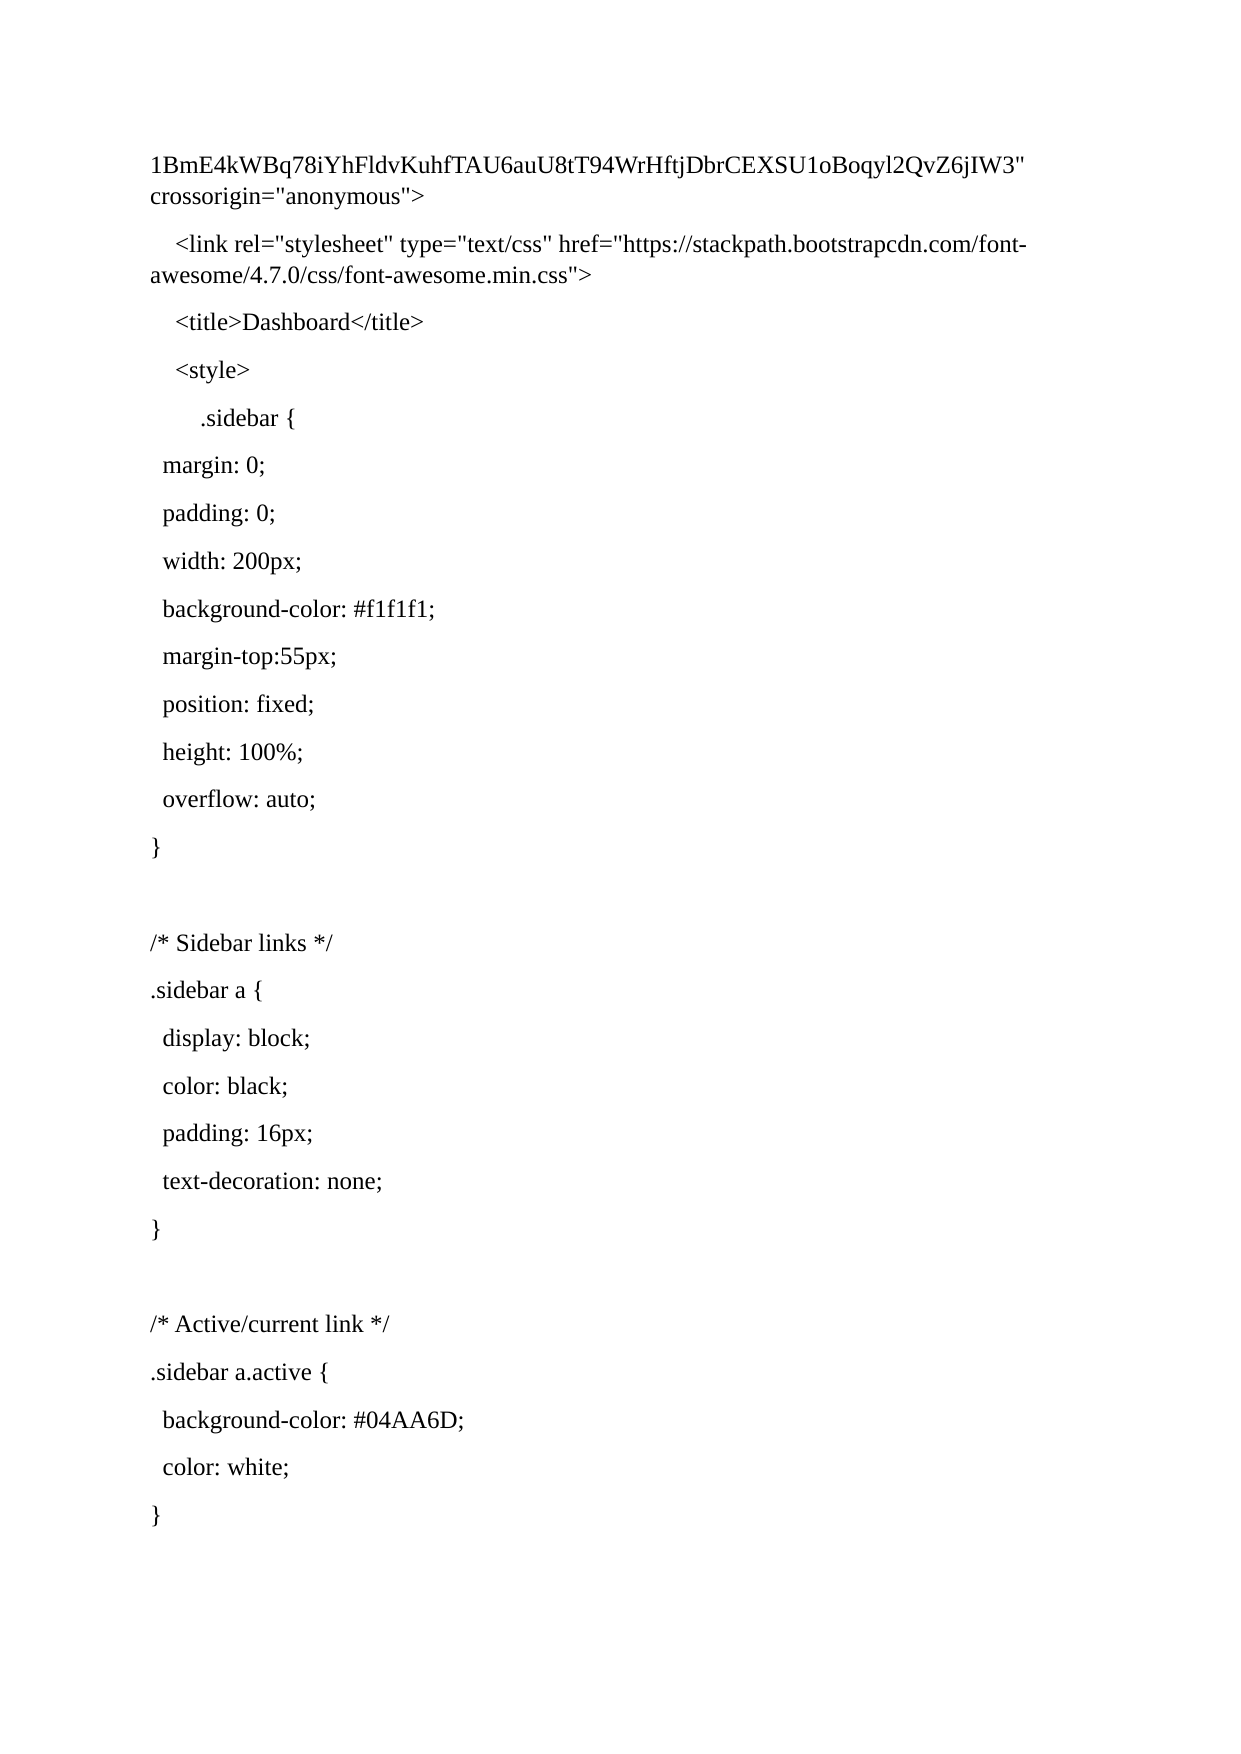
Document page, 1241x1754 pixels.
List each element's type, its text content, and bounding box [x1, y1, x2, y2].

text padding: 16px; [150, 1118, 1090, 1147]
text padding: 0; [150, 498, 1090, 527]
text <style> [150, 355, 1090, 384]
text } [150, 832, 1090, 861]
text margin: 0; [150, 451, 1090, 479]
text height: 100%; [150, 737, 1090, 766]
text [150, 150, 1090, 210]
text .sidebar a.active { [150, 1357, 1090, 1386]
text margin-top:55px; [150, 641, 1090, 670]
text text-decoration: none; [150, 1166, 1090, 1195]
text display: block; [150, 1023, 1090, 1052]
text color: black; [150, 1071, 1090, 1099]
text background-color: #f1f1f1; [150, 594, 1090, 622]
text position: fixed; [150, 689, 1090, 718]
text width: 200px; [150, 546, 1090, 575]
text /* Active/current link */ [150, 1309, 1090, 1338]
text /* Sidebar links */ [150, 928, 1090, 956]
text <title>Dashboard</title> [150, 307, 1090, 336]
text .sidebar a { [150, 975, 1090, 1004]
text background-color: #04AA6D; [150, 1405, 1090, 1433]
text <link rel="stylesheet" type="text/css" href="https://stackpath.bootstrapcdn.com/font-awesome/4.7.0/css/font-awesome.min.css"> [150, 229, 1090, 288]
text } [150, 1500, 1090, 1529]
text .sidebar { [150, 403, 1090, 432]
text overflow: auto; [150, 784, 1090, 813]
text color: white; [150, 1452, 1090, 1481]
text } [150, 1214, 1090, 1243]
